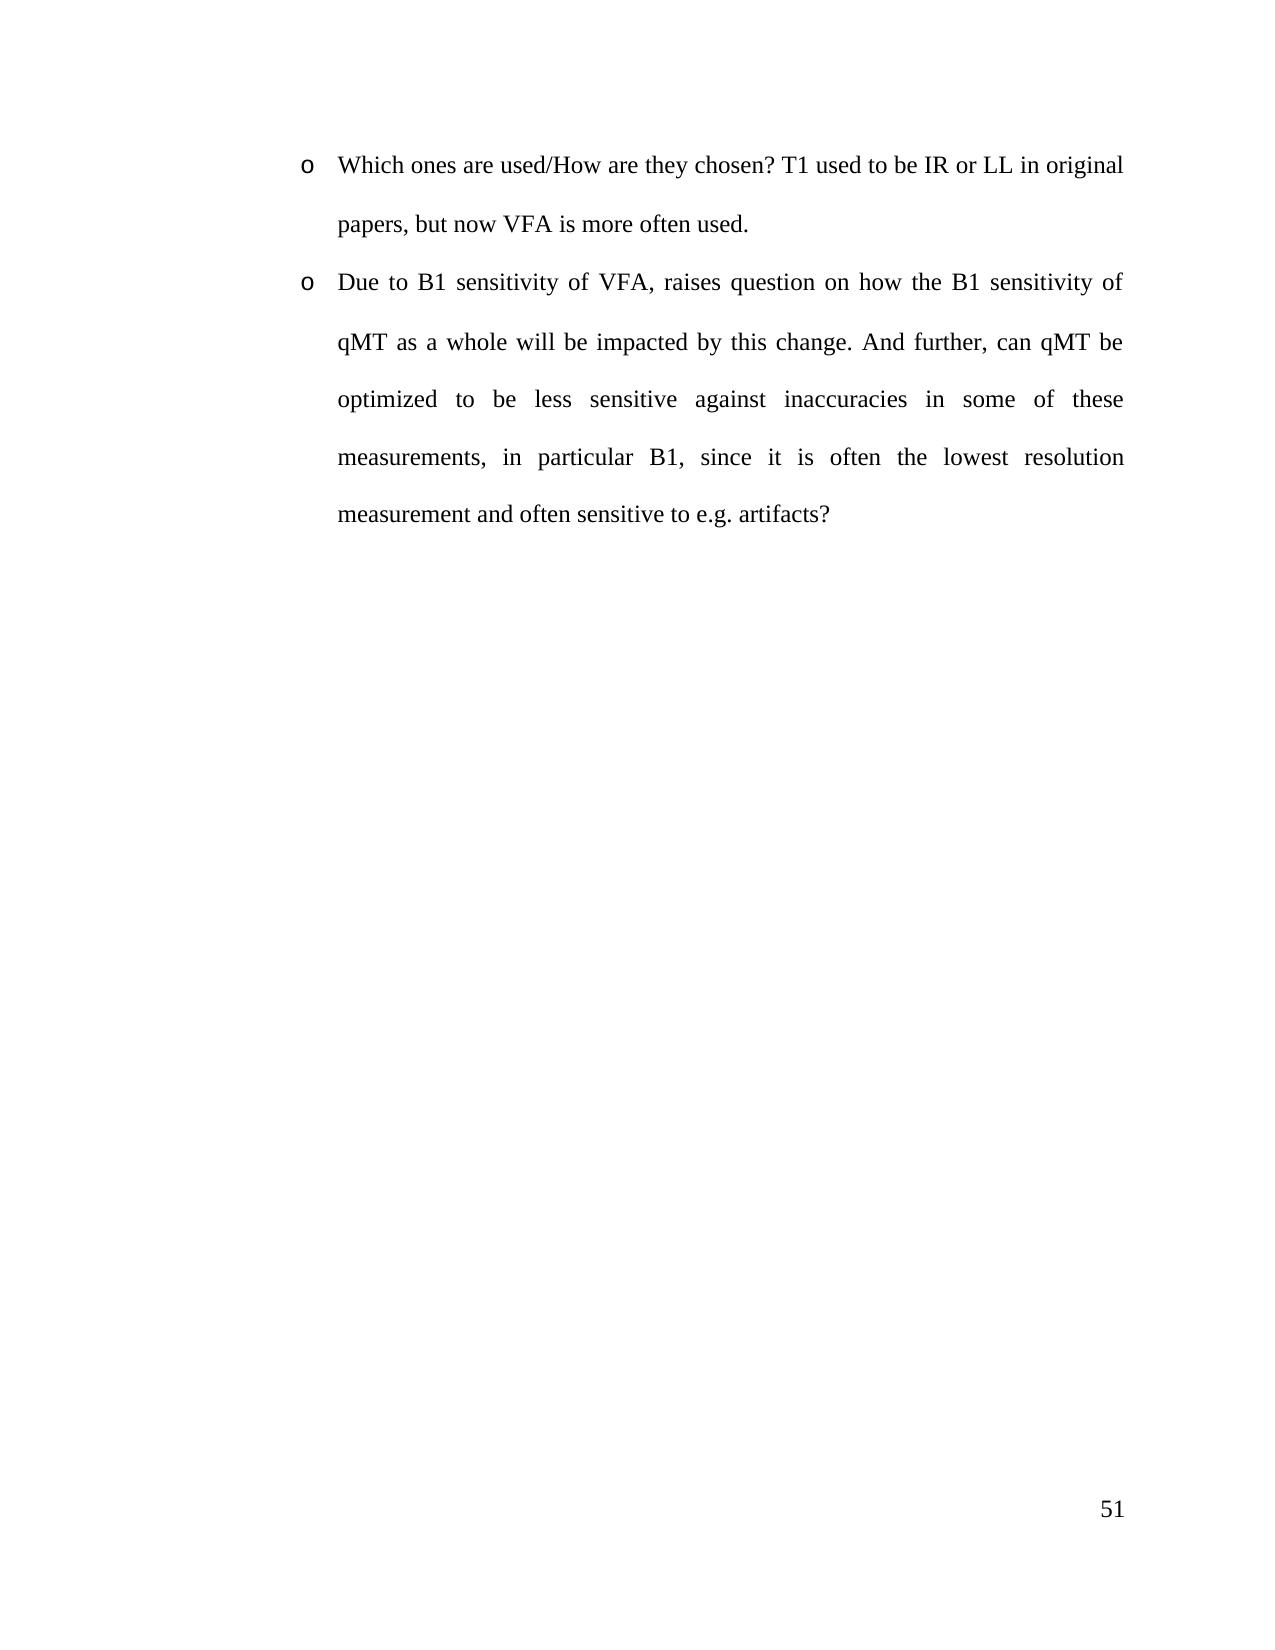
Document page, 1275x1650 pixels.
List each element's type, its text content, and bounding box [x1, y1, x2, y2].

list Which ones are used/How are they chosen? T1 used to be IR or LL in original papers, but now VFA is more often used. [300, 150, 1125, 238]
list Due to B1 sensitivity of VFA, raises question on how the B1 sensitivity of qMT as a whole will be impacted by this change. And further, can qMT be optimized to be less sensitive against inaccuracies in some of these measurements, in particular B1, since it is often the lowest resolution measurement and often sensitive to e.g. artifacts? [300, 267, 1125, 528]
